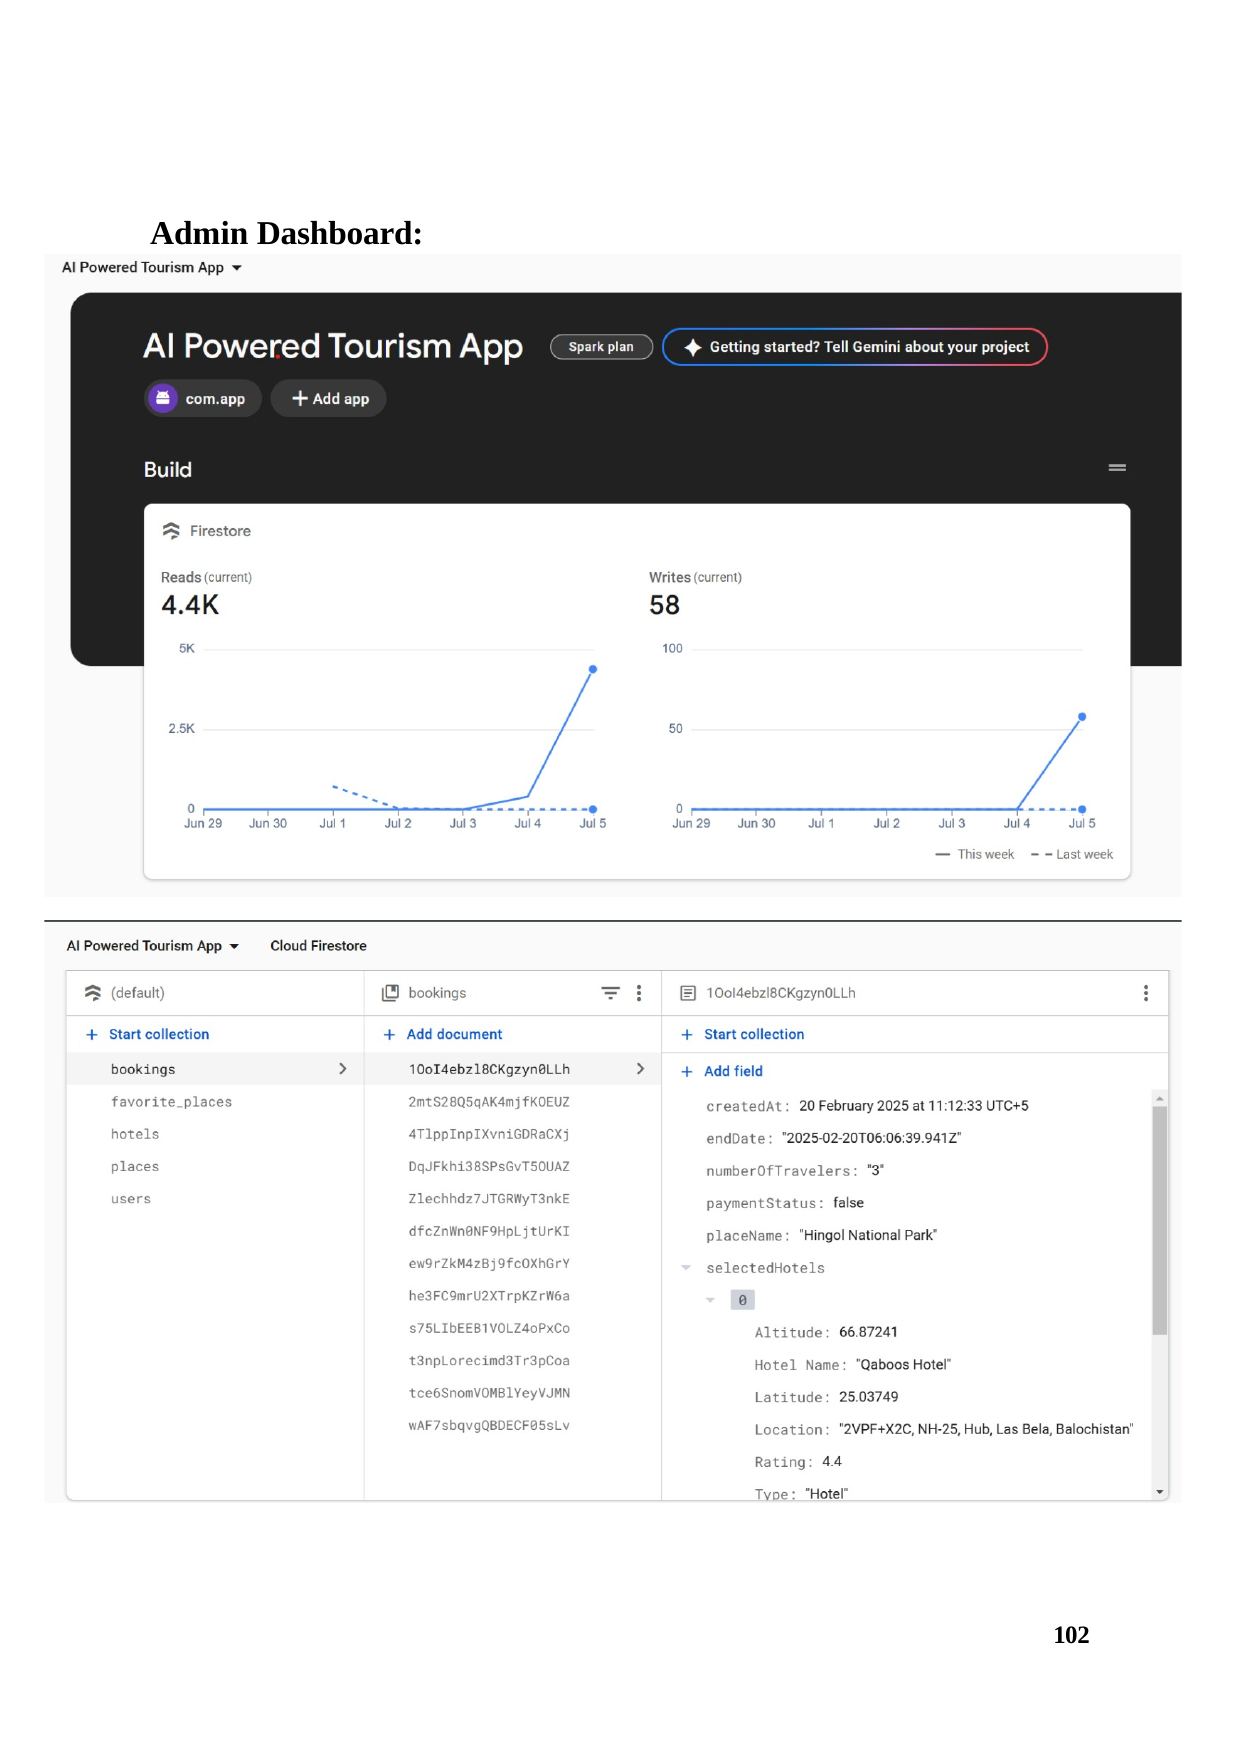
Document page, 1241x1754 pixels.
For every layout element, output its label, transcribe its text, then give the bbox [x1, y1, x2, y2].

text Admin Dashboard: [150, 213, 1181, 251]
picture [44, 920, 1182, 1503]
picture [44, 254, 1182, 897]
